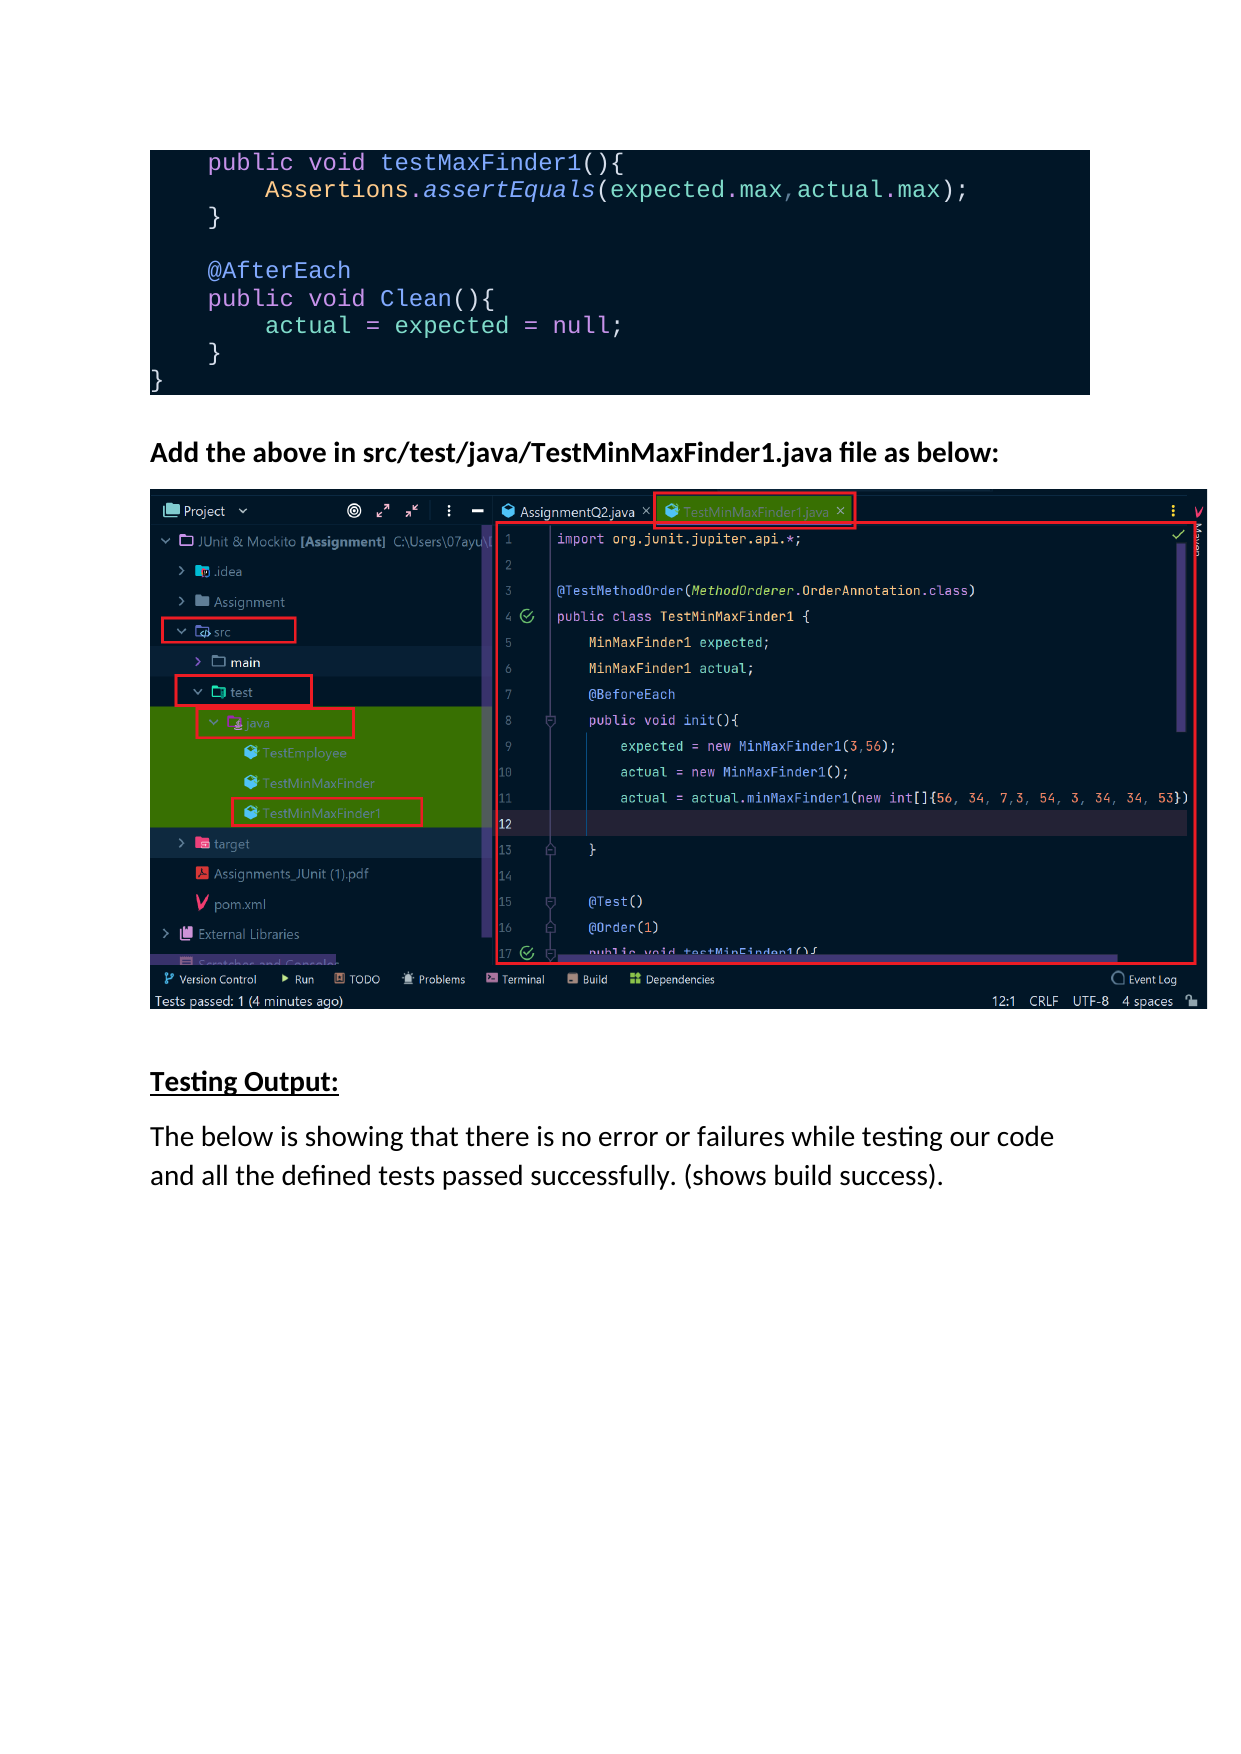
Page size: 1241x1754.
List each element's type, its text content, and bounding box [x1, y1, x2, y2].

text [150, 150, 1090, 395]
text The below is showing that there is no error or failures while testing our code and all the defined tests passed successfully. (shows build success). [150, 1118, 1090, 1192]
text Add the above in src/test/java/TestMinMaxFinder1.java file as below: [150, 434, 1090, 470]
text Testing Output: [150, 1063, 1090, 1099]
picture [150, 489, 1208, 1009]
